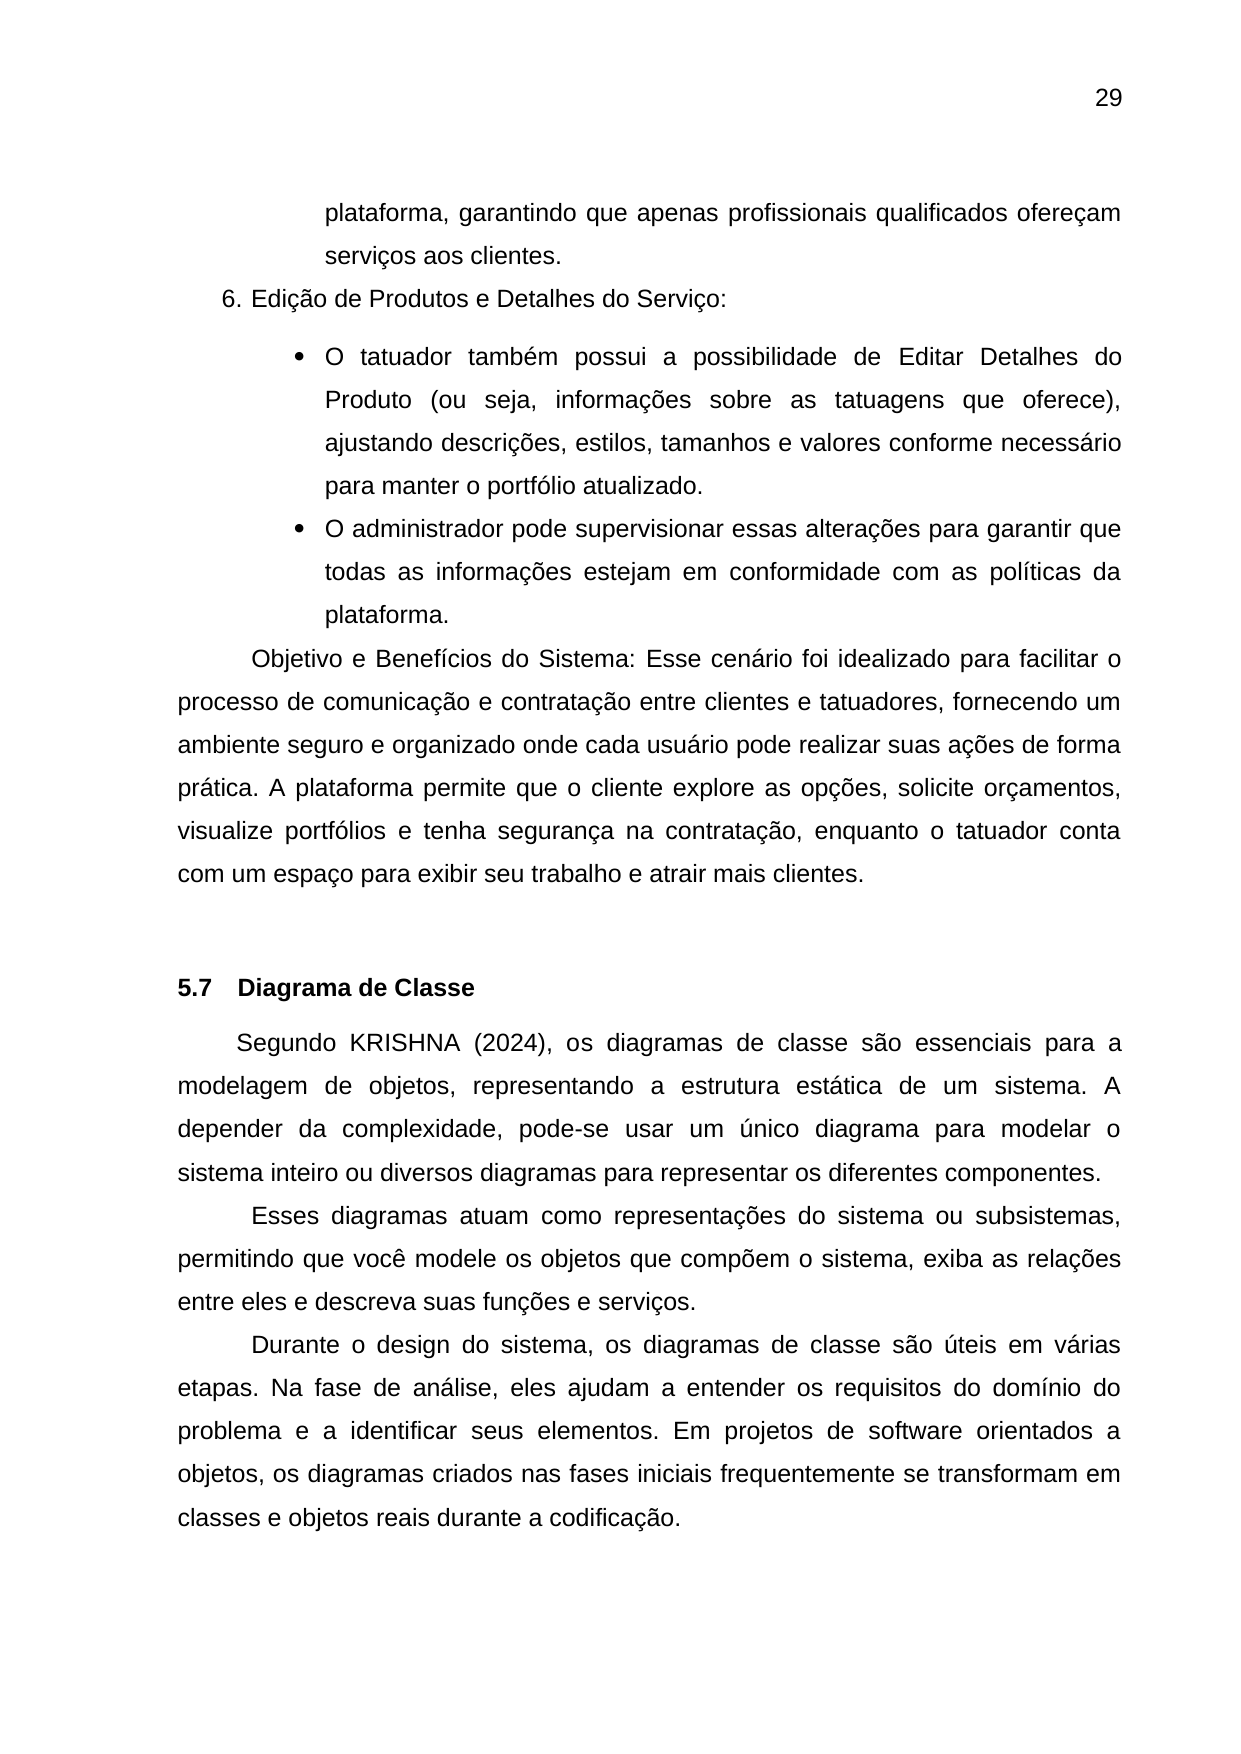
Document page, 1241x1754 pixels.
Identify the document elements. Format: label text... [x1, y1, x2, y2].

text Objetivo e Benefícios do Sistema: Esse cenário foi idealizado para facilitar o processo de comunicação e contratação entre clientes e tatuadores, fornecendo um ambiente seguro e organizado onde cada usuário pode realizar suas ações de forma prática. A plataforma permite que o cliente explore as opções, solicite orçamentos, visualize portfólios e tenha segurança na contratação, enquanto o tatuador conta com um espaço para exibir seu trabalho e atrair mais clientes. [177, 644, 1122, 888]
list O administrador pode supervisionar essas alterações para garantir que todas as informações estejam em conformidade com as políticas da plataforma. [295, 514, 1122, 629]
text Esses diagramas atuam como representações do sistema ou subsistemas, permitindo que você modele os objetos que compõem o sistema, exiba as relações entre eles e descreva suas funções e serviços. [177, 1201, 1122, 1316]
list Edição de Produtos e Detalhes do Serviço: [221, 284, 1122, 313]
list O tatuador também possui a possibilidade de Editar Detalhes do Produto (ou seja, informações sobre as tatuagens que oferece), ajustando descrições, estilos, tamanhos e valores conforme necessário para manter o portfólio atualizado. [295, 342, 1122, 500]
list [295, 198, 1122, 269]
text Durante o design do sistema, os diagramas de classe são úteis em várias etapas. Na fase de análise, eles ajudam a entender os requisitos do domínio do problema e a identificar seus elementos. Em projetos de software orientados a objetos, os diagramas criados nas fases iniciais frequentemente se transformam em classes e objetos reais durante a codificação. [177, 1330, 1122, 1531]
subtitle Diagrama de Classe [177, 973, 1122, 1001]
text Segundo KRISHNA (2024), os diagramas de classe são essenciais para a modelagem de objetos, representando a estrutura estática de um sistema. A depender da complexidade, pode-se usar um único diagrama para modelar o sistema inteiro ou diversos diagramas para representar os diferentes componentes. [177, 1028, 1122, 1186]
